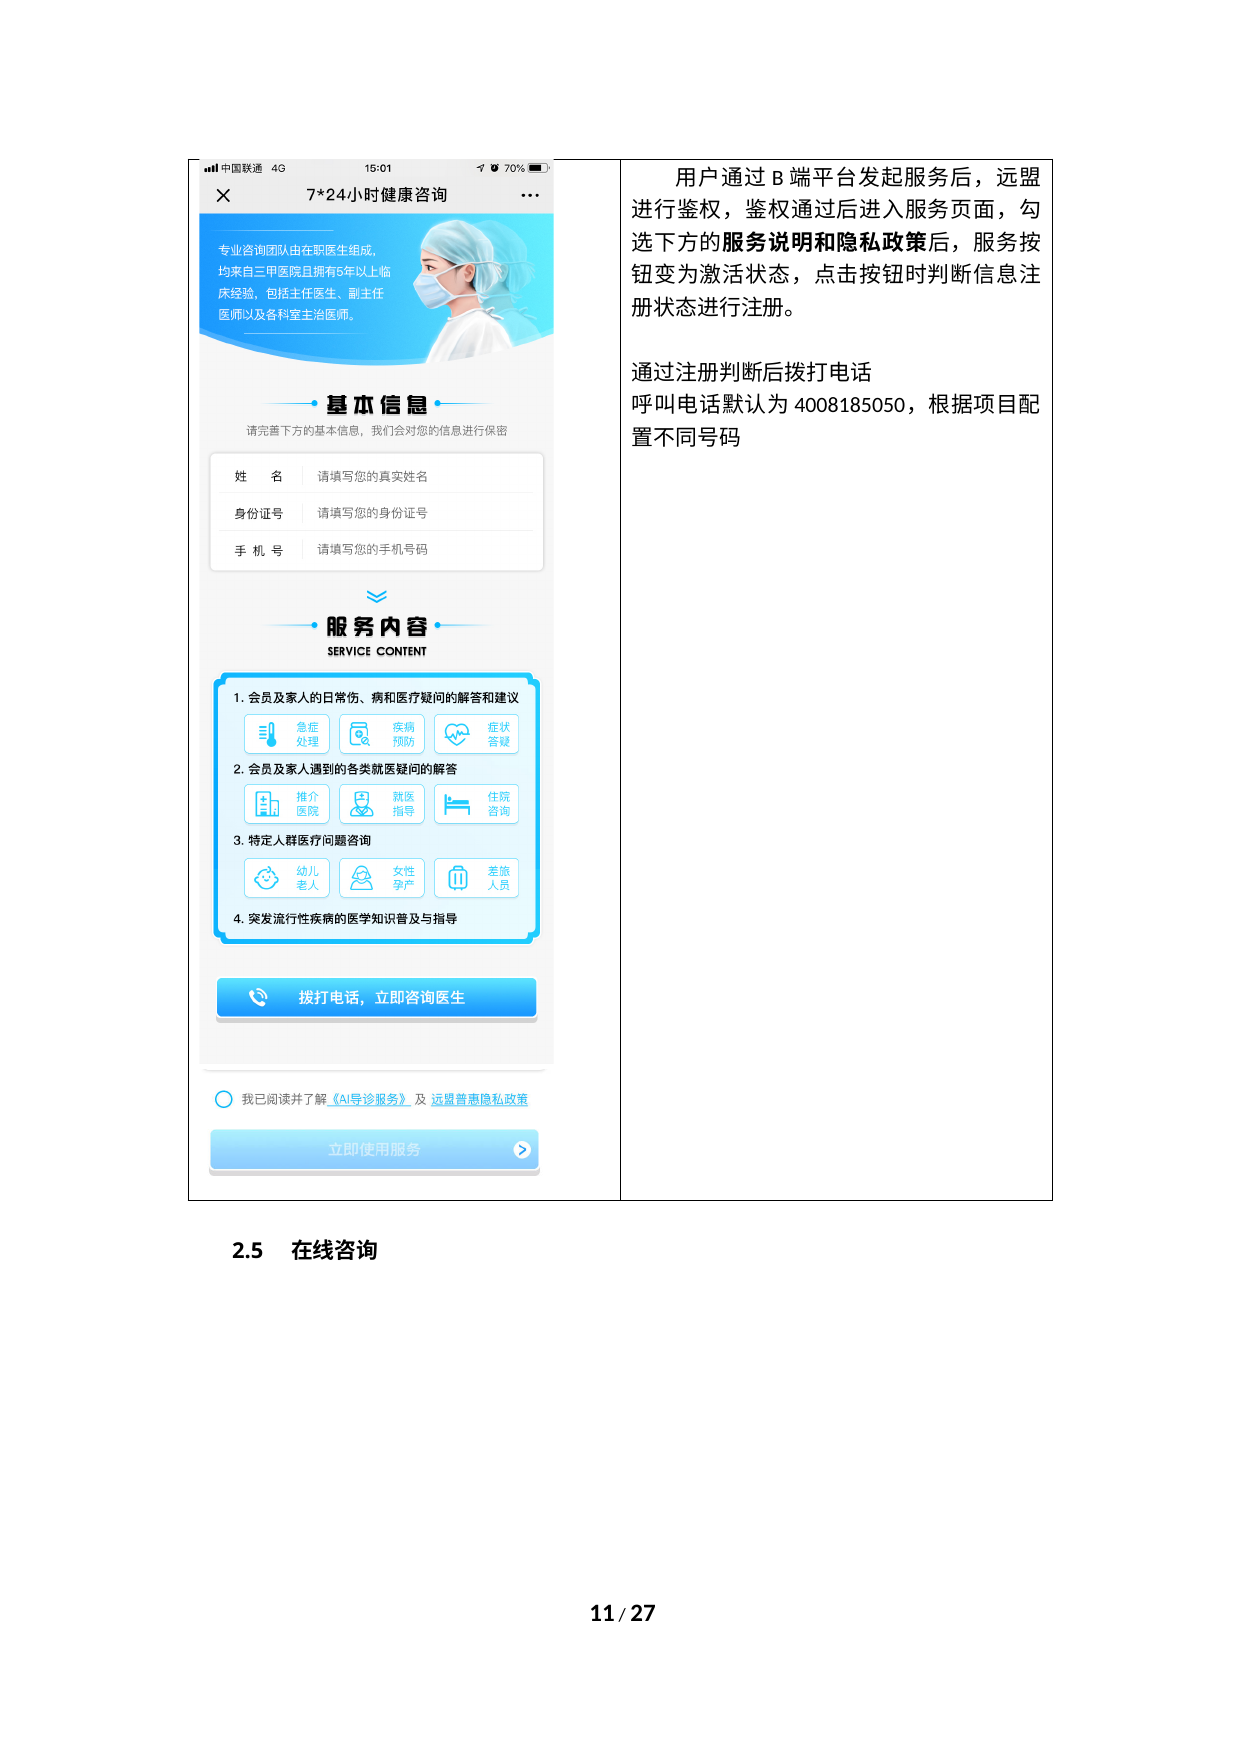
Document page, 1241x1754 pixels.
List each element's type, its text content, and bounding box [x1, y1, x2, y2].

picture [199, 1069, 554, 1187]
picture [199, 159, 554, 1064]
table_header [189, 160, 620, 1199]
table_header 用户通过B端平台发起服务后，远盟进行鉴权，鉴权通过后进入服务页面，勾选下方的服务说明和隐私政策后，服务按钮变为激活状态，点击按钮时判断信息注册状态进行注册。 通过注册判断后拨打电话 呼叫电话默认为4008185050，根据项目配置不同号码 [621, 160, 1052, 1199]
list 在线咨询 [232, 1233, 1053, 1266]
